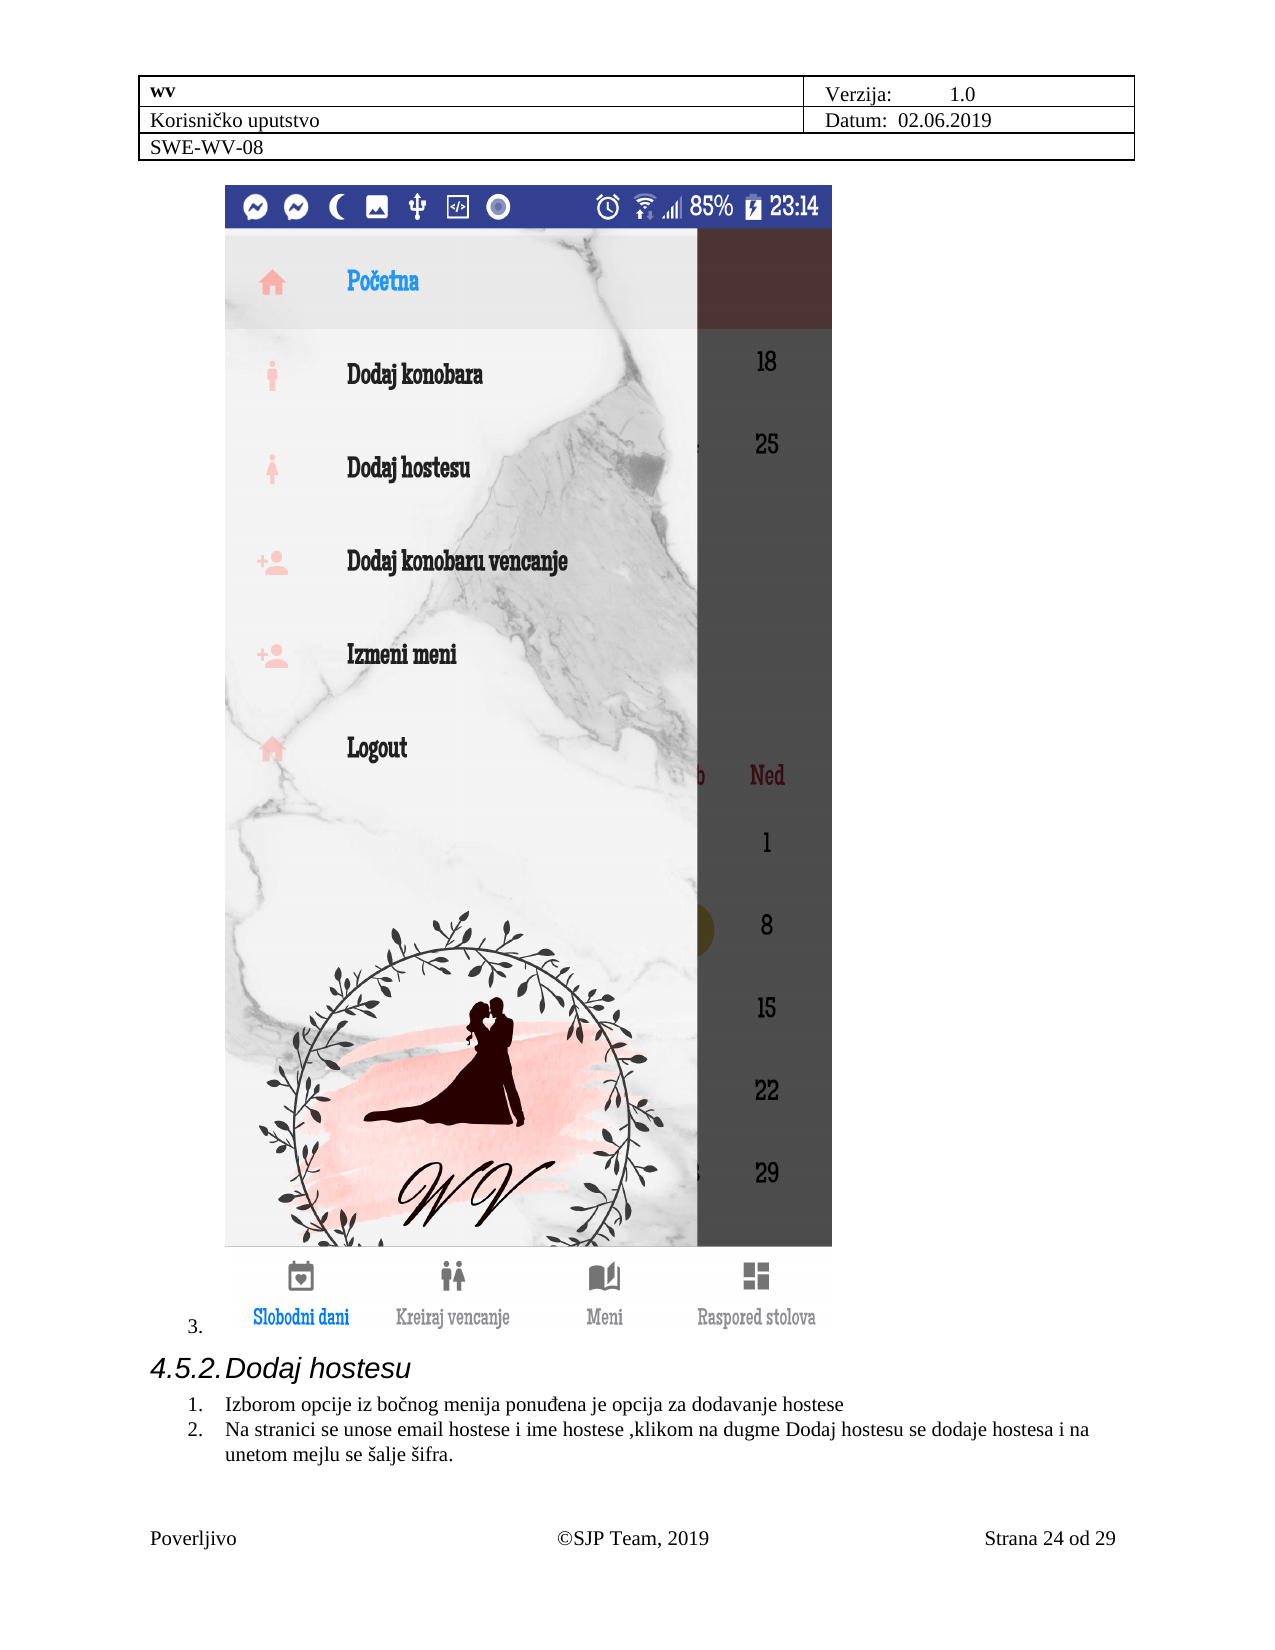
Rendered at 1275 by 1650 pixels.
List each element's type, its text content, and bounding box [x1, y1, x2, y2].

list Izborom opcije iz bočnog menija ponuđena je opcija za dodavanje hostese [187, 1391, 1125, 1416]
list Na stranici se unose email hostese i ime hostese ,klikom na dugme Dodaj hostesu se dodaje hostesa i na unetom mejlu se šalje šifra. [187, 1416, 1125, 1466]
picture [225, 185, 832, 1334]
subtitle Dodaj hostesu [150, 1351, 1125, 1384]
